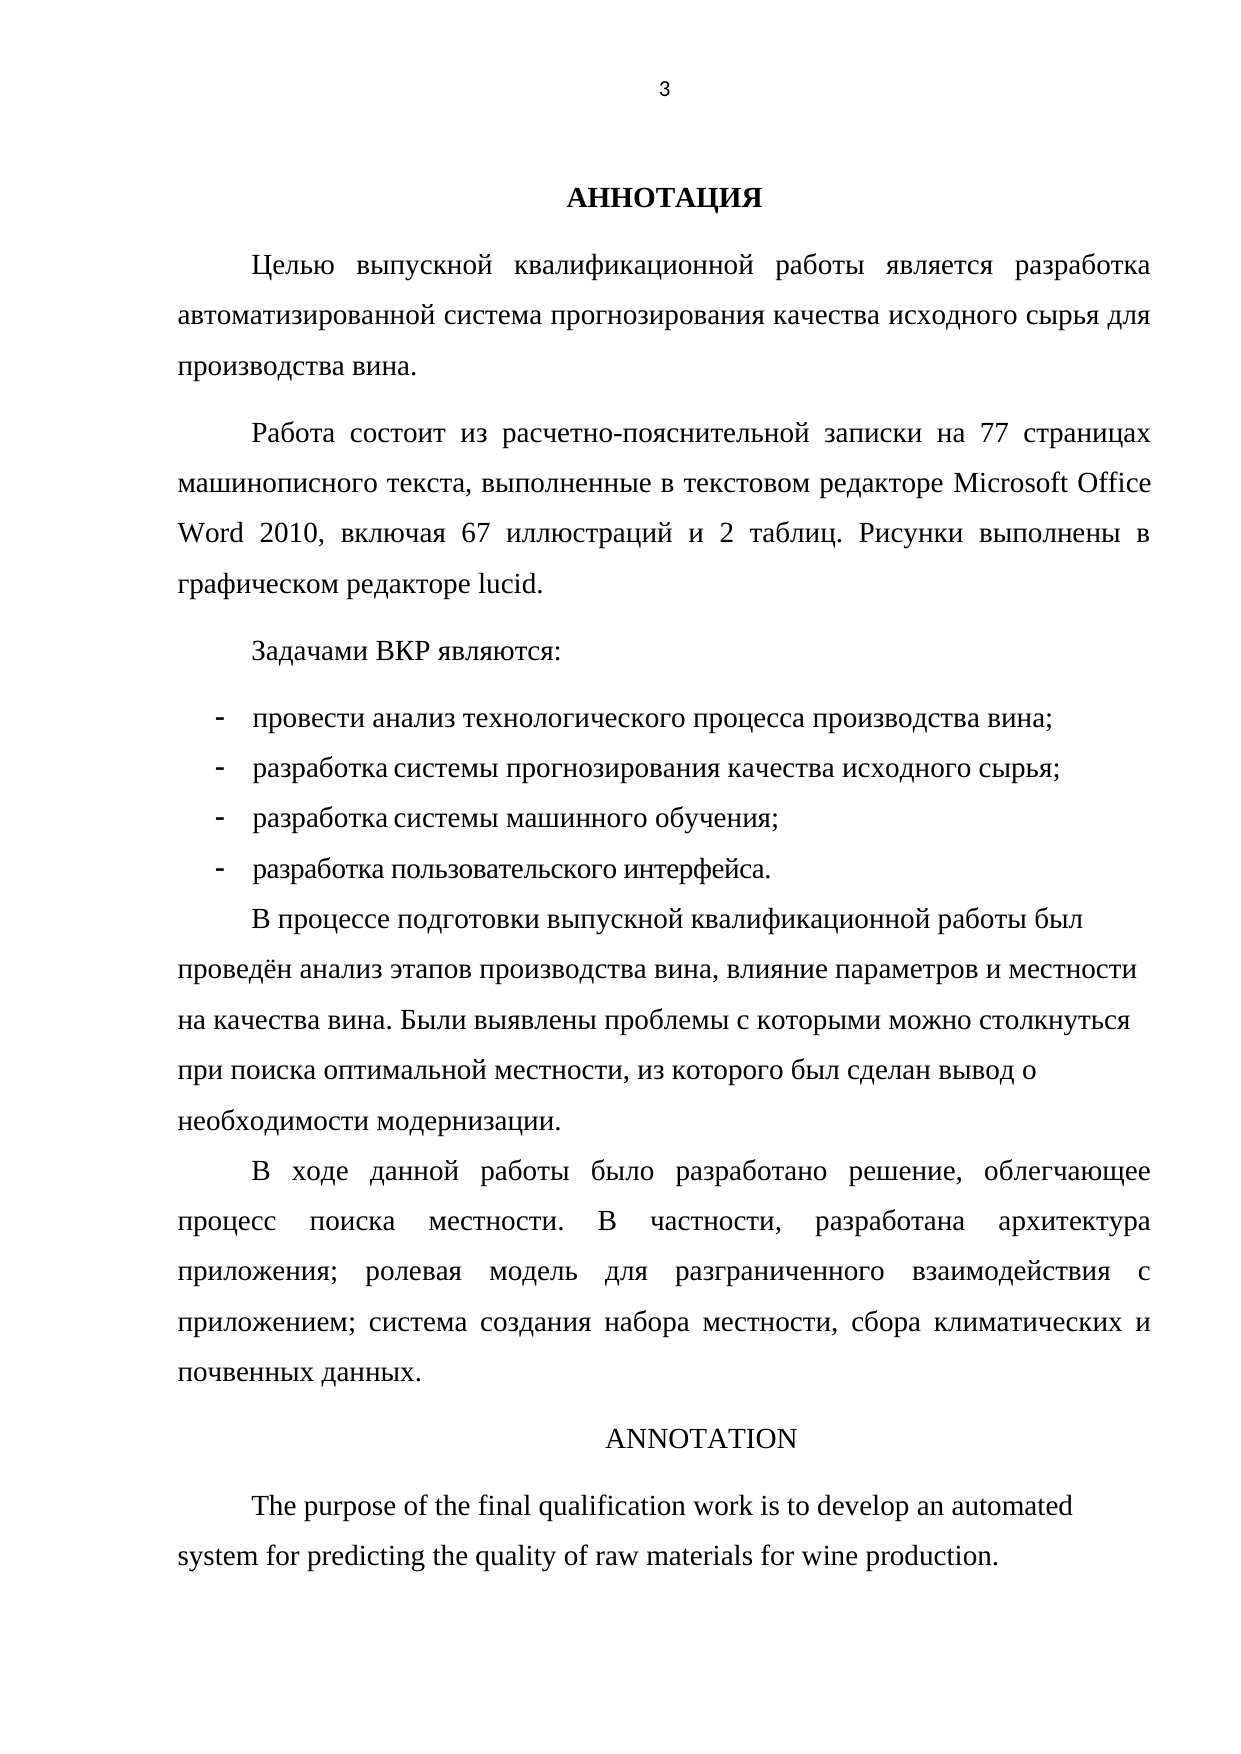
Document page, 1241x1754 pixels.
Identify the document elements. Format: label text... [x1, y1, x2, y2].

list разработка системы машинного обучения; [215, 801, 1152, 834]
text В ходе данной работы было разработано решение, облегчающее процесс поиска местности. В частности, разработана архитектура приложения; ролевая модель для разграниченного взаимодействия с приложением; система создания набора местности, сбора климатических и почвенных данных. [177, 1153, 1152, 1388]
list разработка пользовательского интерфейса. [215, 851, 1152, 884]
list разработка системы прогнозирования качества исходного сырья; [215, 750, 1152, 784]
text Задачами ВКР являются: [177, 633, 1152, 666]
text В процессе подготовки выпускной квалификационной работы был проведён анализ этапов производства вина, влияние параметров и местности на качества вина. Были выявлены проблемы с которыми можно столкнуться при поиска оптимальной местности, из которого был сделан вывод о необходимости модернизации. [177, 901, 1152, 1136]
text ANNOTATION [177, 1421, 1152, 1455]
list провести анализ технологического процесса производства вина; [215, 700, 1152, 733]
text Работа состоит из расчетно-пояснительной записки на 77 страницах машинописного текста, выполненные в текстовом редакторе Microsoft Office Word 2010, включая 67 иллюстраций и 2 таблиц. Рисунки выполнены в графическом редакторе lucid. [177, 415, 1152, 599]
text АННОТАЦИЯ [177, 180, 1152, 214]
text The purpose of the final qualification work is to develop an automated system for predicting the quality of raw materials for wine production. [177, 1488, 1152, 1572]
text Целью выпускной квалификационной работы является разработка автоматизированной система прогнозирования качества исходного сырья для производства вина. [177, 247, 1152, 381]
